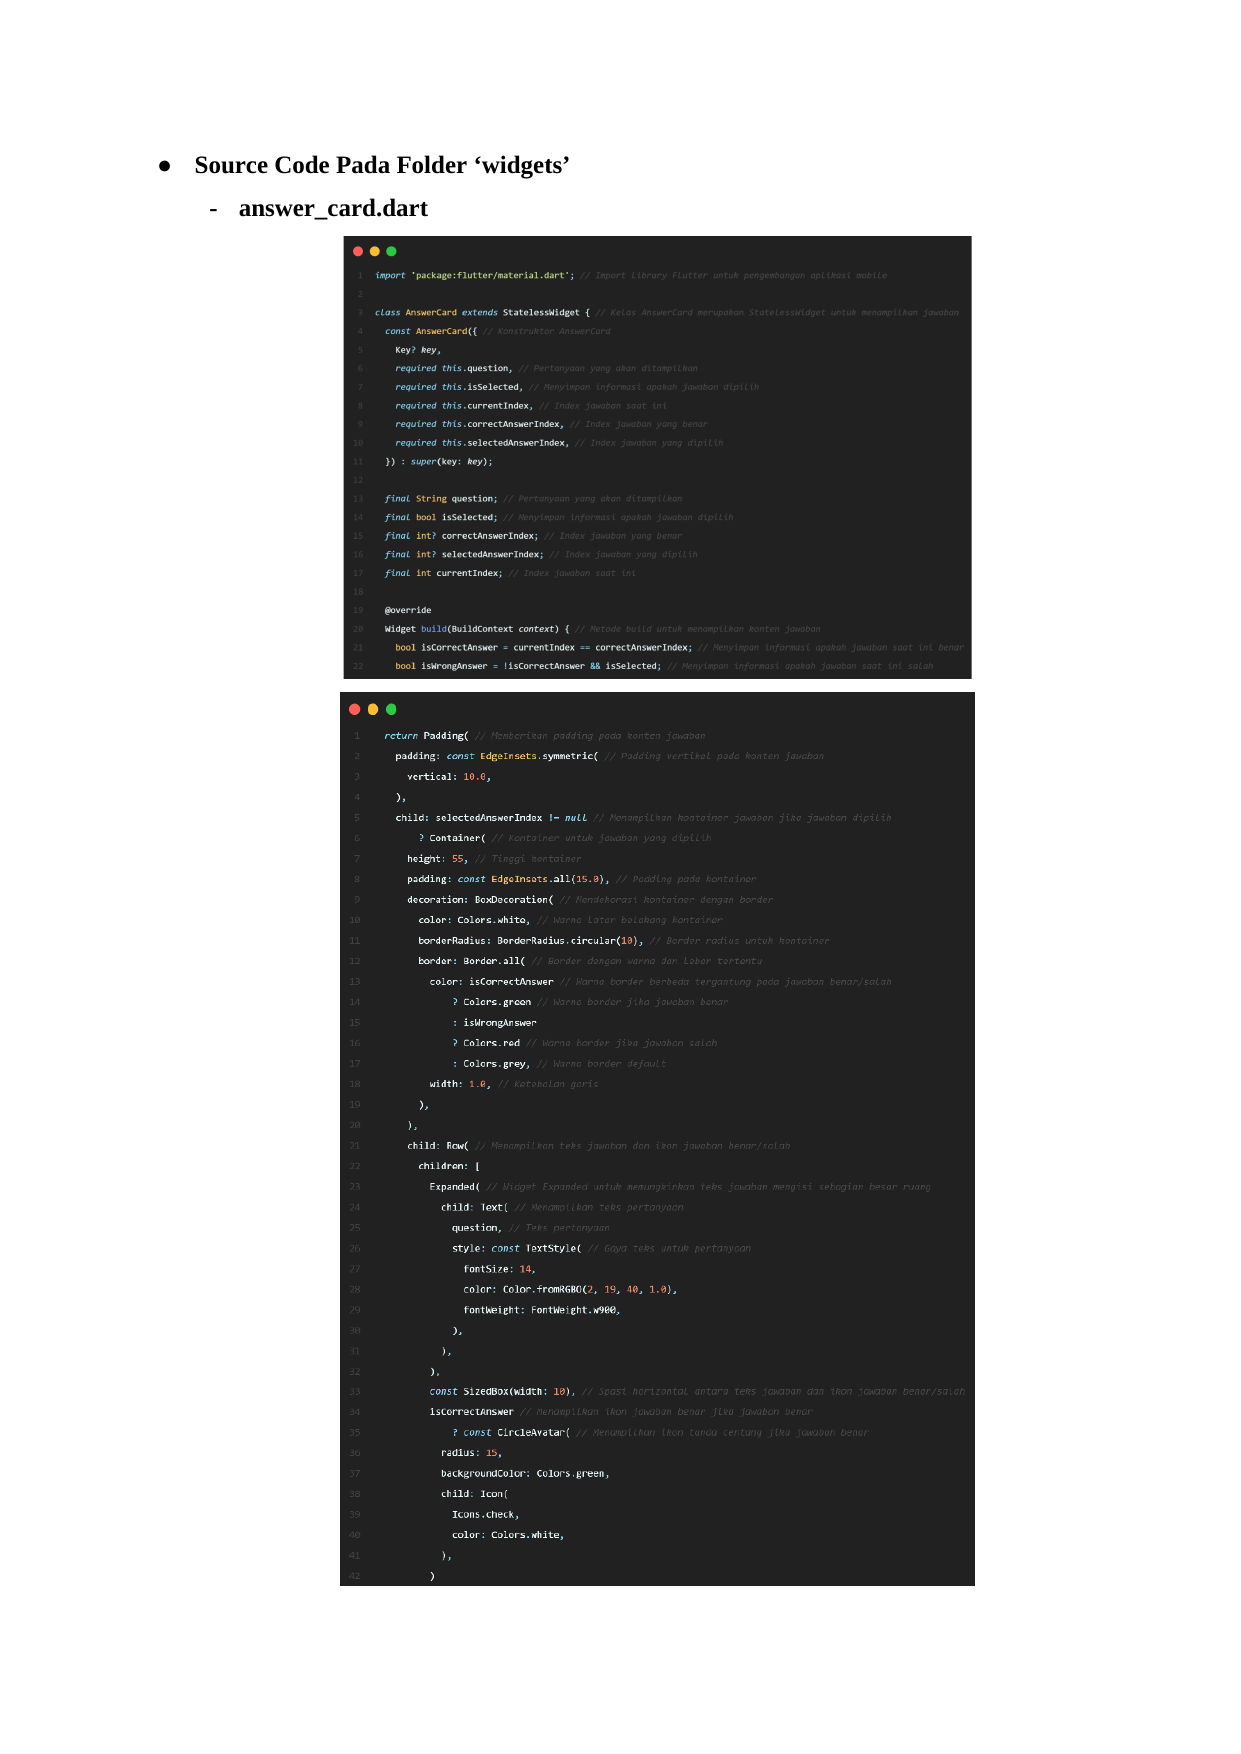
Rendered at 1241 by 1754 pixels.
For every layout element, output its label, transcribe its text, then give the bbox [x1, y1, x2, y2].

list Source Code Pada Folder ‘widgets’ [157, 150, 1090, 179]
list answer_card.dart [209, 193, 1090, 222]
picture [343, 236, 972, 679]
picture [340, 692, 975, 1586]
